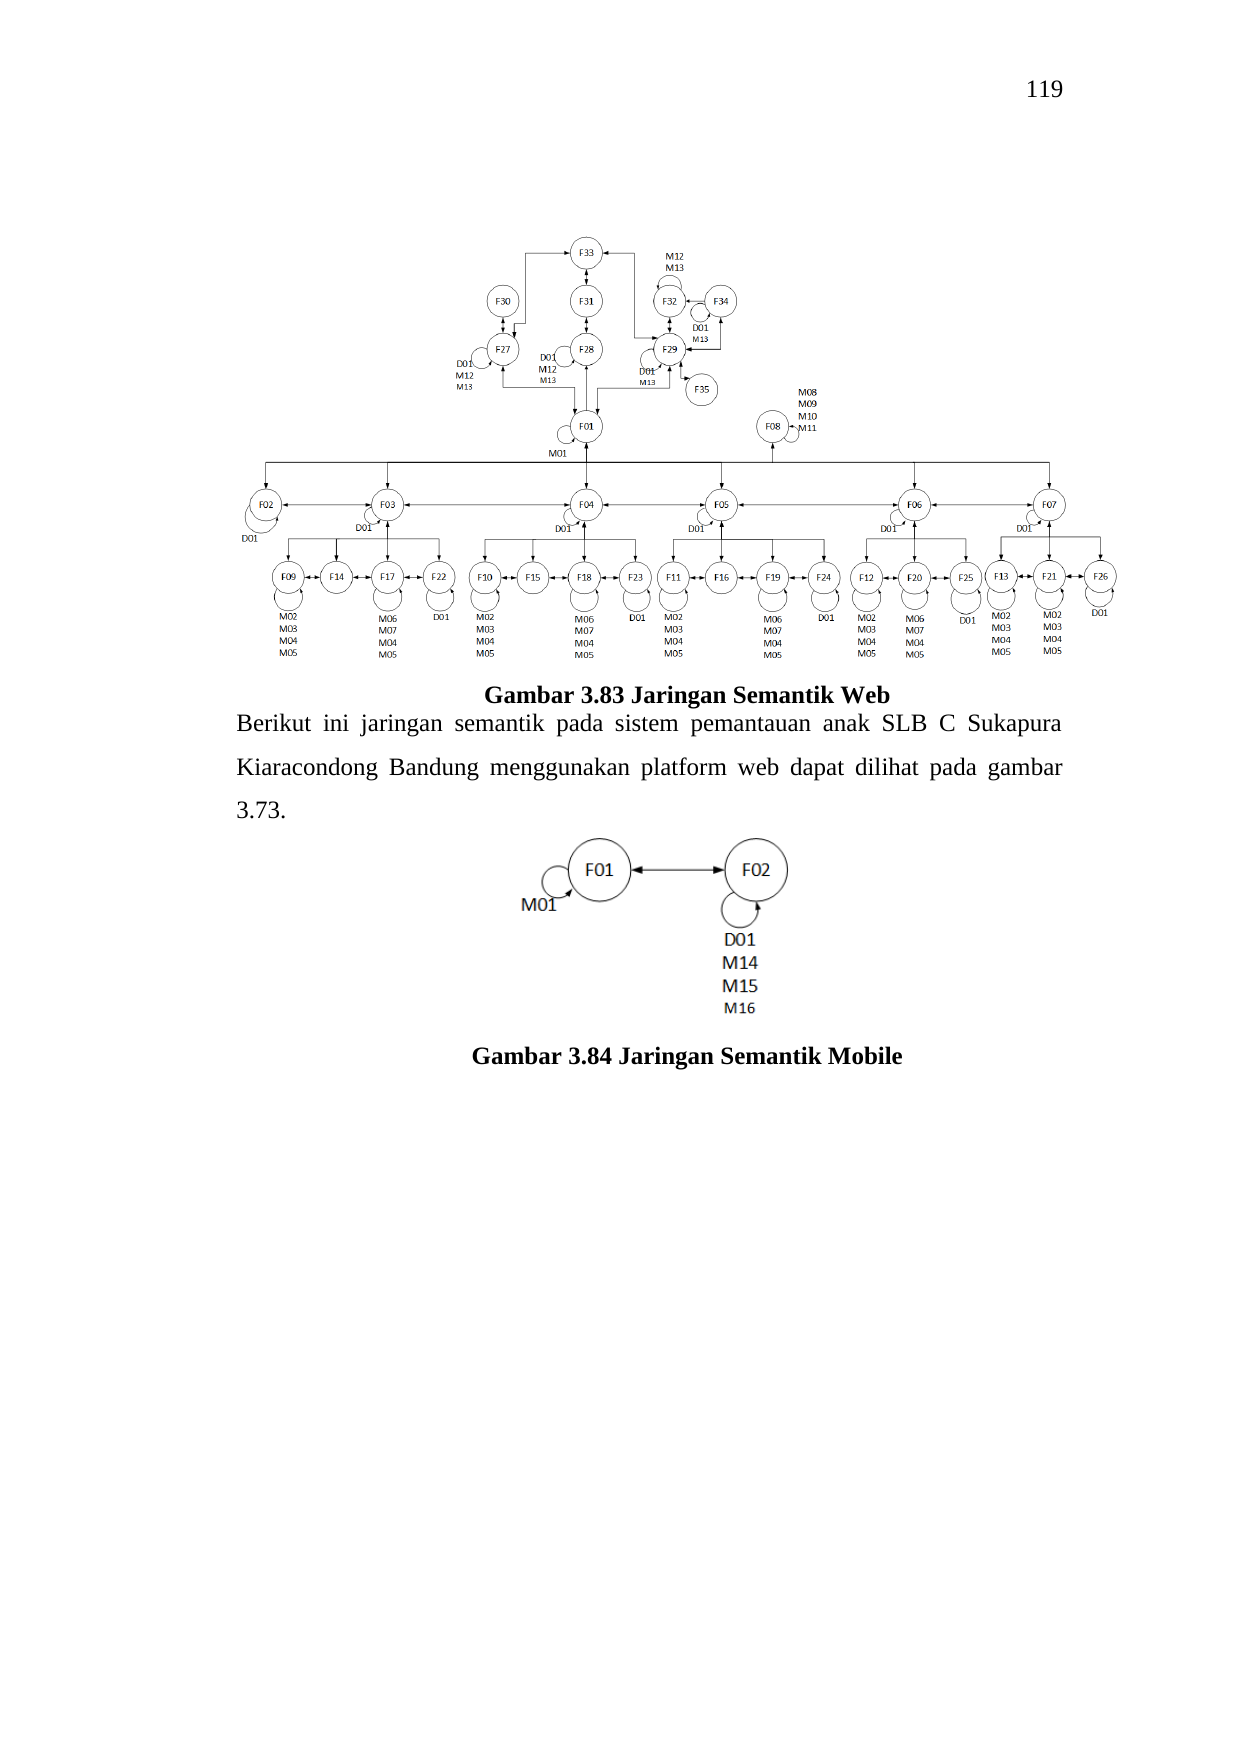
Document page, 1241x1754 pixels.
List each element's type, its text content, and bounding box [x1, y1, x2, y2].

picture [510, 837, 789, 1027]
picture [236, 236, 1117, 666]
text Berikut ini jaringan semantik pada sistem pemantauan anak SLB C Sukapura Kiaracondong Bandung menggunakan platform web dapat dilihat pada gambar 3.73. [236, 708, 1063, 823]
